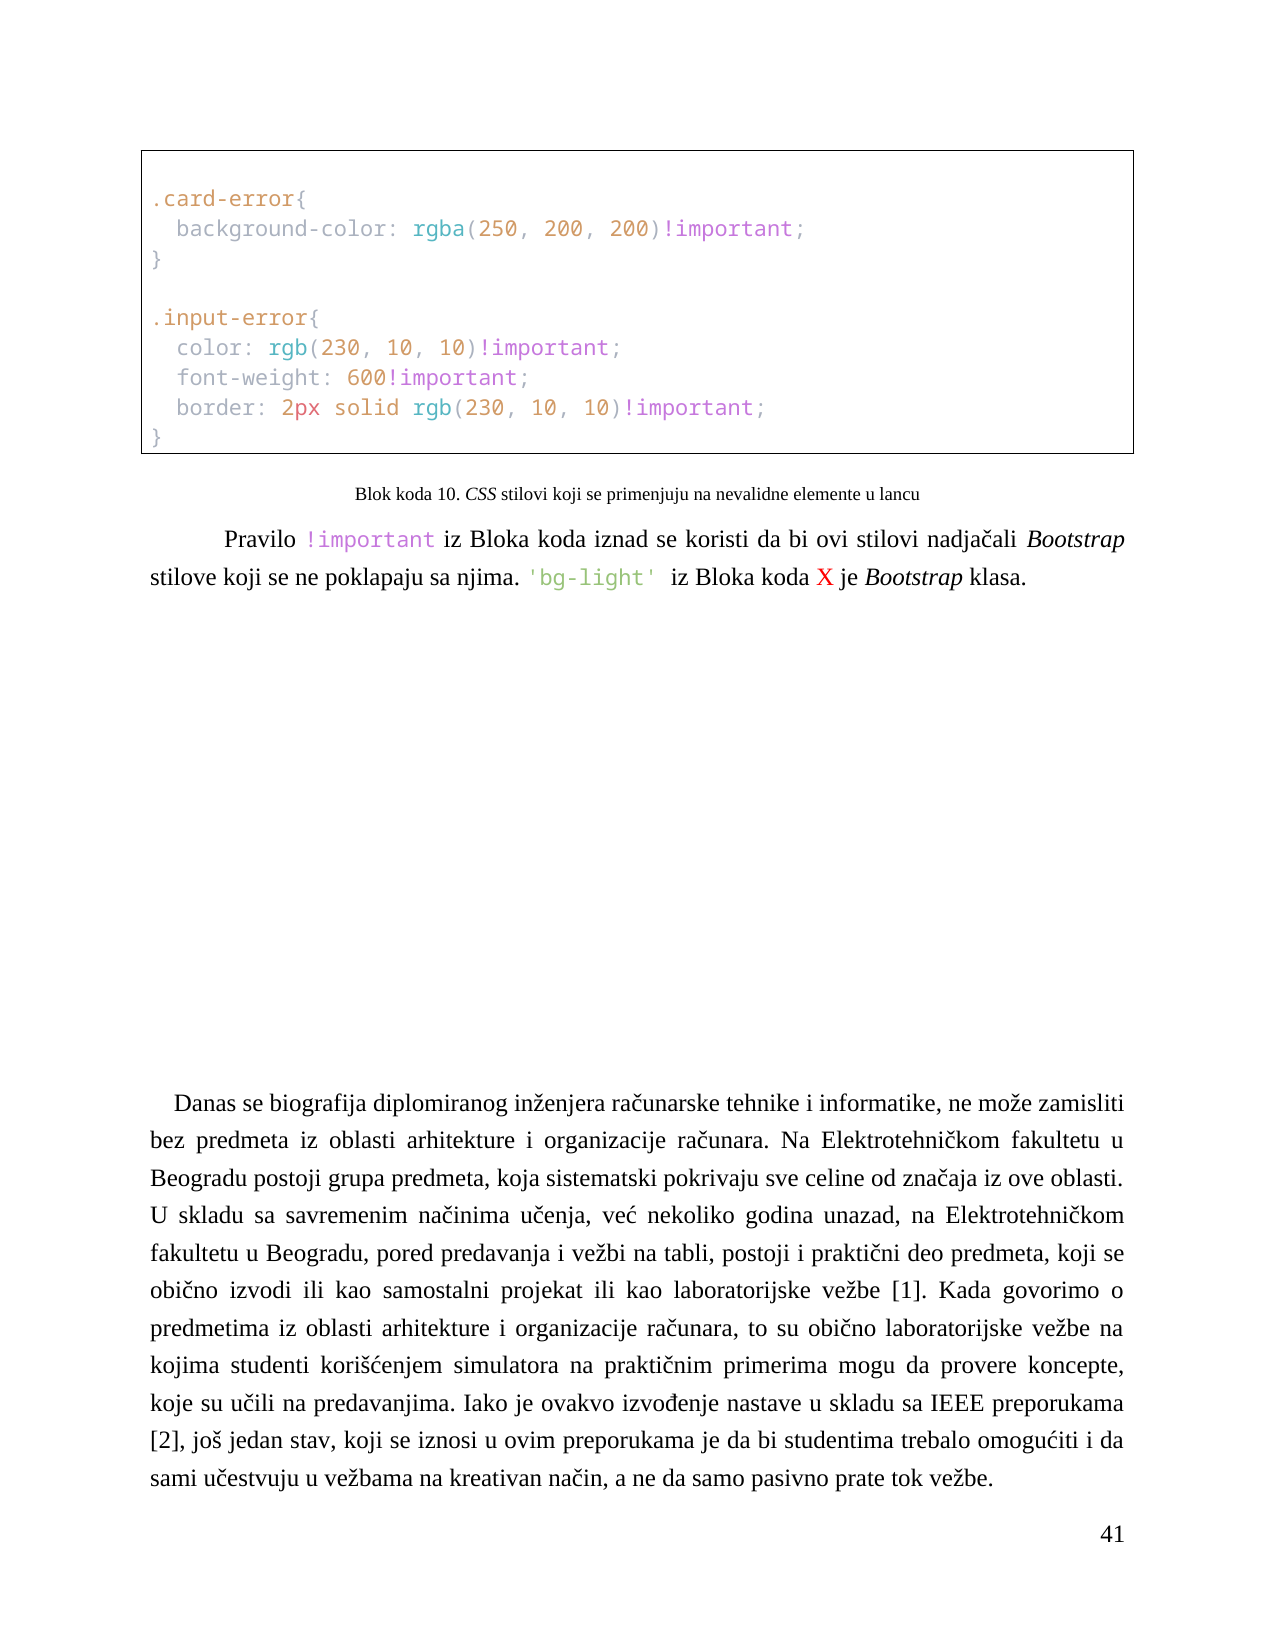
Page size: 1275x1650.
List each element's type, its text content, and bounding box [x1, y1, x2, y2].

text border: 2px solid rgb(230, 10, 10)!important; [150, 391, 1125, 418]
text background-color: rgba(250, 200, 200)!important; [150, 213, 1125, 242]
text color: rgb(230, 10, 10)!important; [150, 332, 1125, 362]
text } [142, 418, 1133, 453]
text Pravilo !important iz Bloka koda iznad se koristi da bi ovi stilovi nadjačali Bootstrap stilove koji se ne poklapaju sa njima. 'bg-light' iz Bloka koda X je Bootstrap klasa. [150, 517, 1125, 592]
text Danas se biografija diplomiranog inženjera računarske tehnike i informatike, ne može zamisliti bez predmeta iz oblasti arhitekture i organizacije računara. Na Elektrotehničkom fakultetu u Beogradu postoji grupa predmeta, koja sistematski pokrivaju sve celine od značaja iz ove oblasti. U skladu sa savremenim načinima učenja, već nekoliko godina unazad, na Elektrotehničkom fakultetu u Beogradu, pored predavanja i vežbi na tabli, postoji i praktični deo predmeta, koji se obično izvodi ili kao samostalni projekat ili kao laboratorijske vežbe [1]. Kada govorimo o predmetima iz oblasti arhitekture i organizacije računara, to su obično laboratorijske vežbe na kojima studenti korišćenjem simulatora na praktičnim primerima mogu da provere koncepte, koje su učili na predavanjima. Iako je ovakvo izvođenje nastave u skladu sa IEEE preporukama [2], još jedan stav, koji se iznosi u ovim preporukama je da bi studentima trebalo omogućiti i da sami učestvuju u vežbama na kreativan način, a ne da samo pasivno prate tok vežbe. [150, 1079, 1125, 1492]
text } [150, 242, 1125, 272]
text font-weight: 600!important; [150, 362, 1125, 391]
text .card-error{ [150, 183, 1125, 213]
text .input-error{ [150, 302, 1125, 332]
